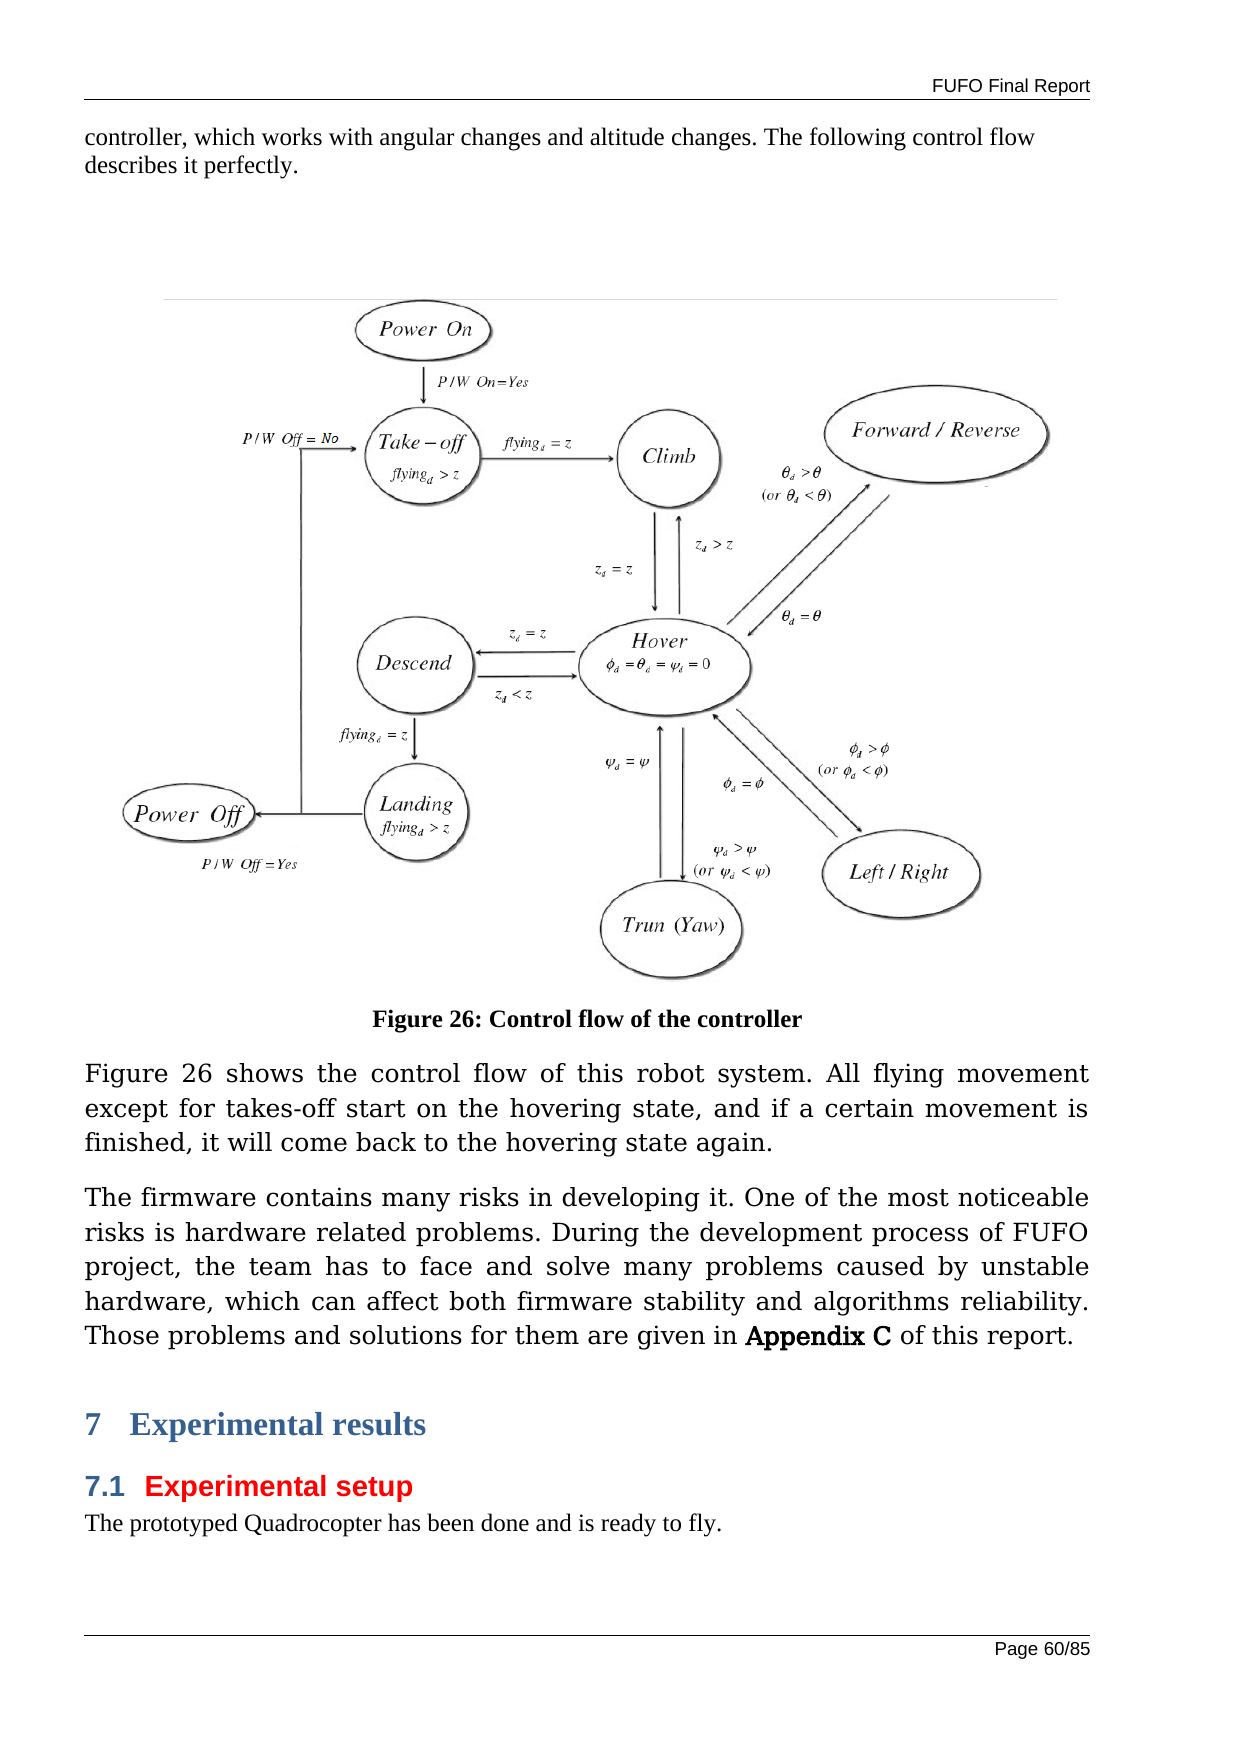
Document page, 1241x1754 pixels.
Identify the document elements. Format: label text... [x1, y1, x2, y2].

text Figure 26: Control flow of the controller [84, 1004, 1090, 1033]
picture [117, 299, 1058, 984]
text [84, 122, 1090, 179]
text The prototyped Quadrocopter has been done and is ready to fly. [84, 1508, 1090, 1537]
subtitle Experimental setup [84, 1469, 1090, 1503]
text Figure 26 shows the control flow of this robot system. All flying movement except for takes-off start on the hovering state, and if a certain movement is finished, it will come back to the hovering state again. [84, 1058, 1090, 1157]
subtitle Experimental results [84, 1404, 1090, 1443]
text The firmware contains many risks in developing it. One of the most noticeable risks is hardware related problems. During the development process of FUFO project, the team has to face and solve many problems caused by unstable hardware, which can affect both firmware stability and algorithms reliability. Those problems and solutions for them are given in Appendix C of this report. [84, 1182, 1090, 1350]
